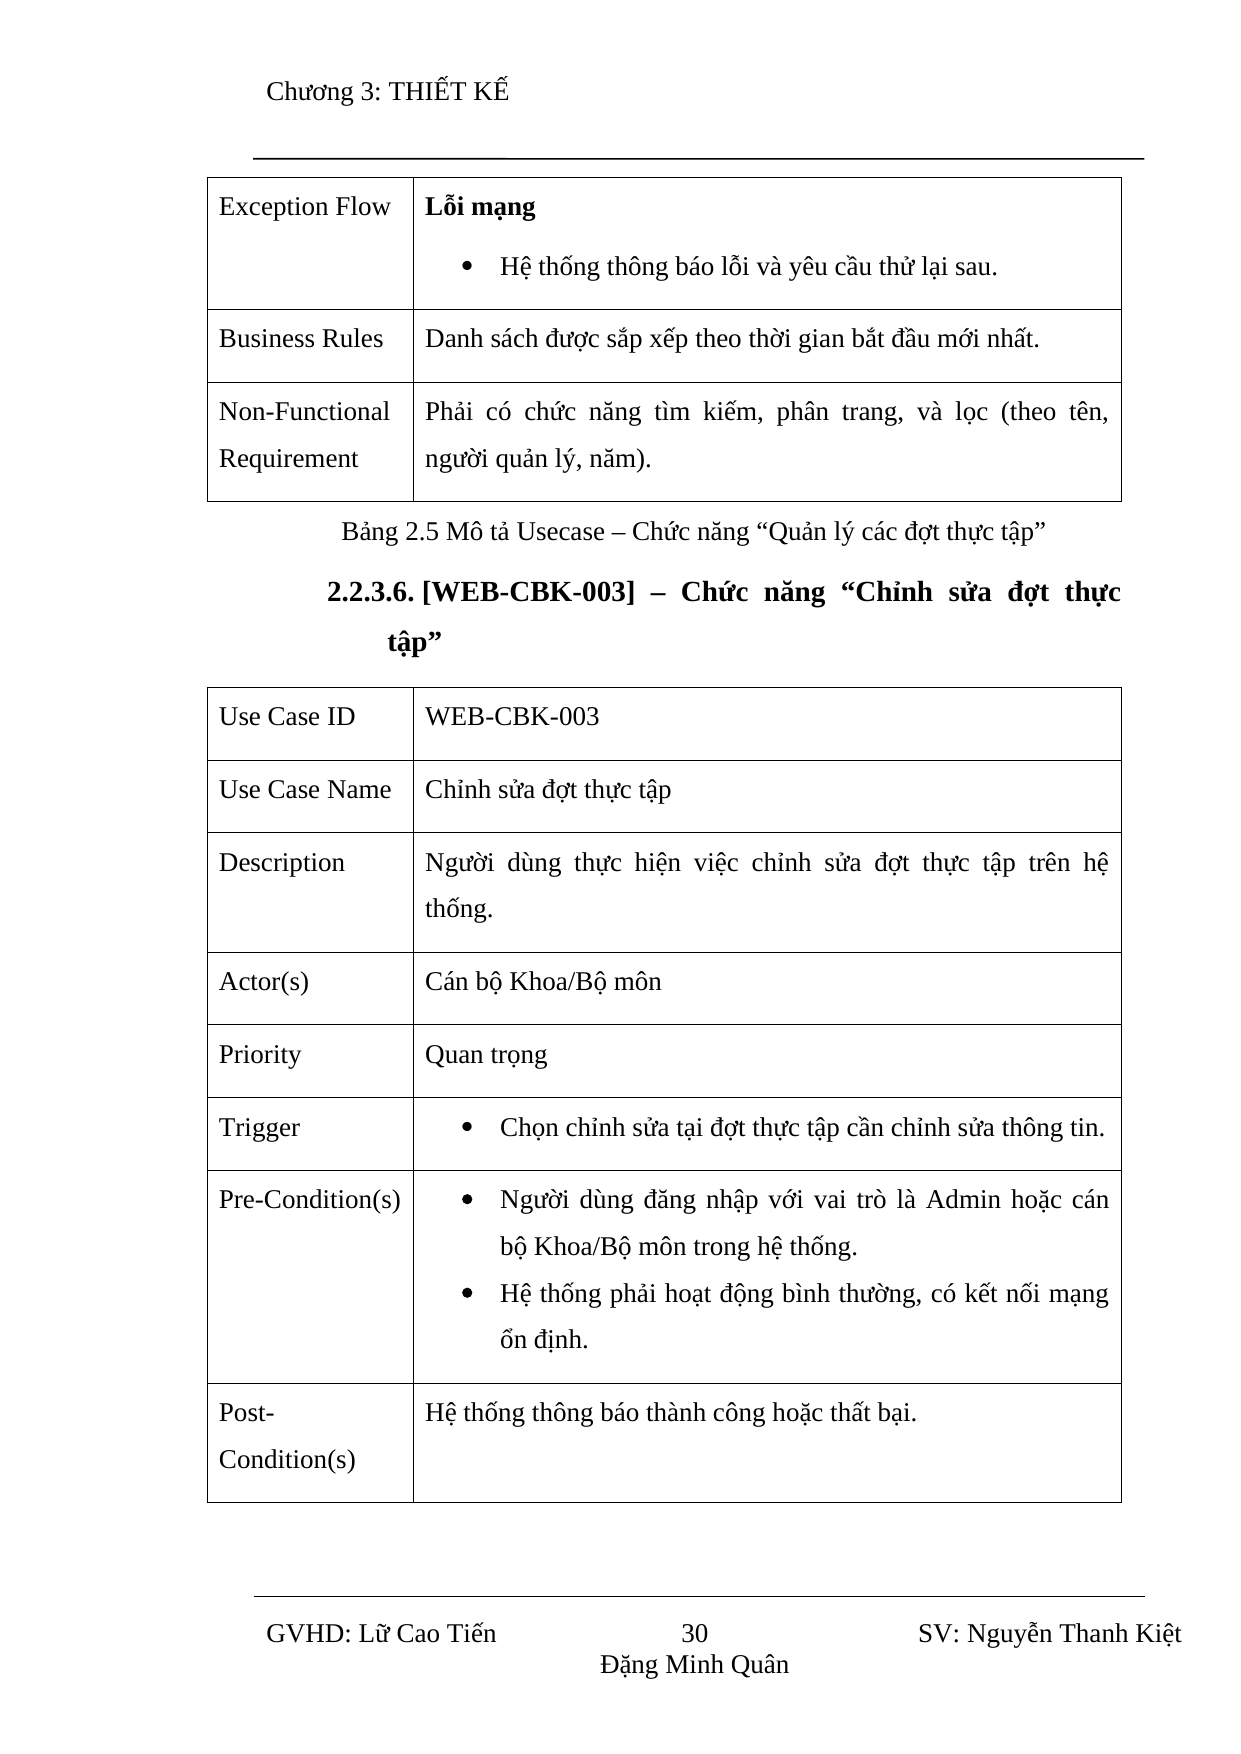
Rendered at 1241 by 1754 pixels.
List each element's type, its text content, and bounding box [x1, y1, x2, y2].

table_cell Quan trọng [414, 1025, 1121, 1097]
table_cell Người dùng thực hiện việc chỉnh sửa đợt thực tập trên hệ thống. [414, 833, 1121, 952]
table_cell Chọn chỉnh sửa tại đợt thực tập cần chỉnh sửa thông tin. [414, 1098, 1121, 1170]
table_cell Priority [208, 1025, 413, 1097]
table_cell Non-Functional Requirement [208, 383, 413, 501]
table_cell Post-Condition(s) [208, 1384, 413, 1502]
table_cell Chỉnh sửa đợt thực tập [414, 761, 1121, 832]
table_cell Lỗi mạng Hệ thống thông báo lỗi và yêu cầu thử lại sau. [414, 178, 1121, 309]
table_cell Người dùng đăng nhập với vai trò là Admin hoặc cán bộ Khoa/Bộ môn trong hệ thống. Hệ thống phải hoạt động bình thường, có kết nối mạng ổn định. [414, 1171, 1121, 1383]
table_cell Cán bộ Khoa/Bộ môn [414, 953, 1121, 1024]
table_cell Pre-Condition(s) [208, 1171, 413, 1383]
table_cell Trigger [208, 1098, 413, 1170]
table_header WEB-CBK-003 [414, 688, 1121, 759]
table_cell Actor(s) [208, 953, 413, 1024]
table_cell Use Case Name [208, 761, 413, 832]
table_header Use Case ID [208, 688, 413, 759]
table_cell Business Rules [208, 310, 413, 382]
table_cell Danh sách được sắp xếp theo thời gian bắt đầu mới nhất. [414, 310, 1121, 382]
table_cell Phải có chức năng tìm kiếm, phân trang, và lọc (theo tên, người quản lý, năm). [414, 383, 1121, 501]
table_cell Description [208, 833, 413, 952]
text Bảng 2.5 Mô tả Usecase – Chức năng “Quản lý các đợt thực tập” [207, 514, 1122, 546]
table_cell Hệ thống thông báo thành công hoặc thất bại. [414, 1384, 1121, 1502]
table_cell Exception Flow [208, 178, 413, 309]
subtitle [WEB-CBK-003] – Chức năng “Chỉnh sửa đợt thực tập” [319, 574, 1122, 658]
